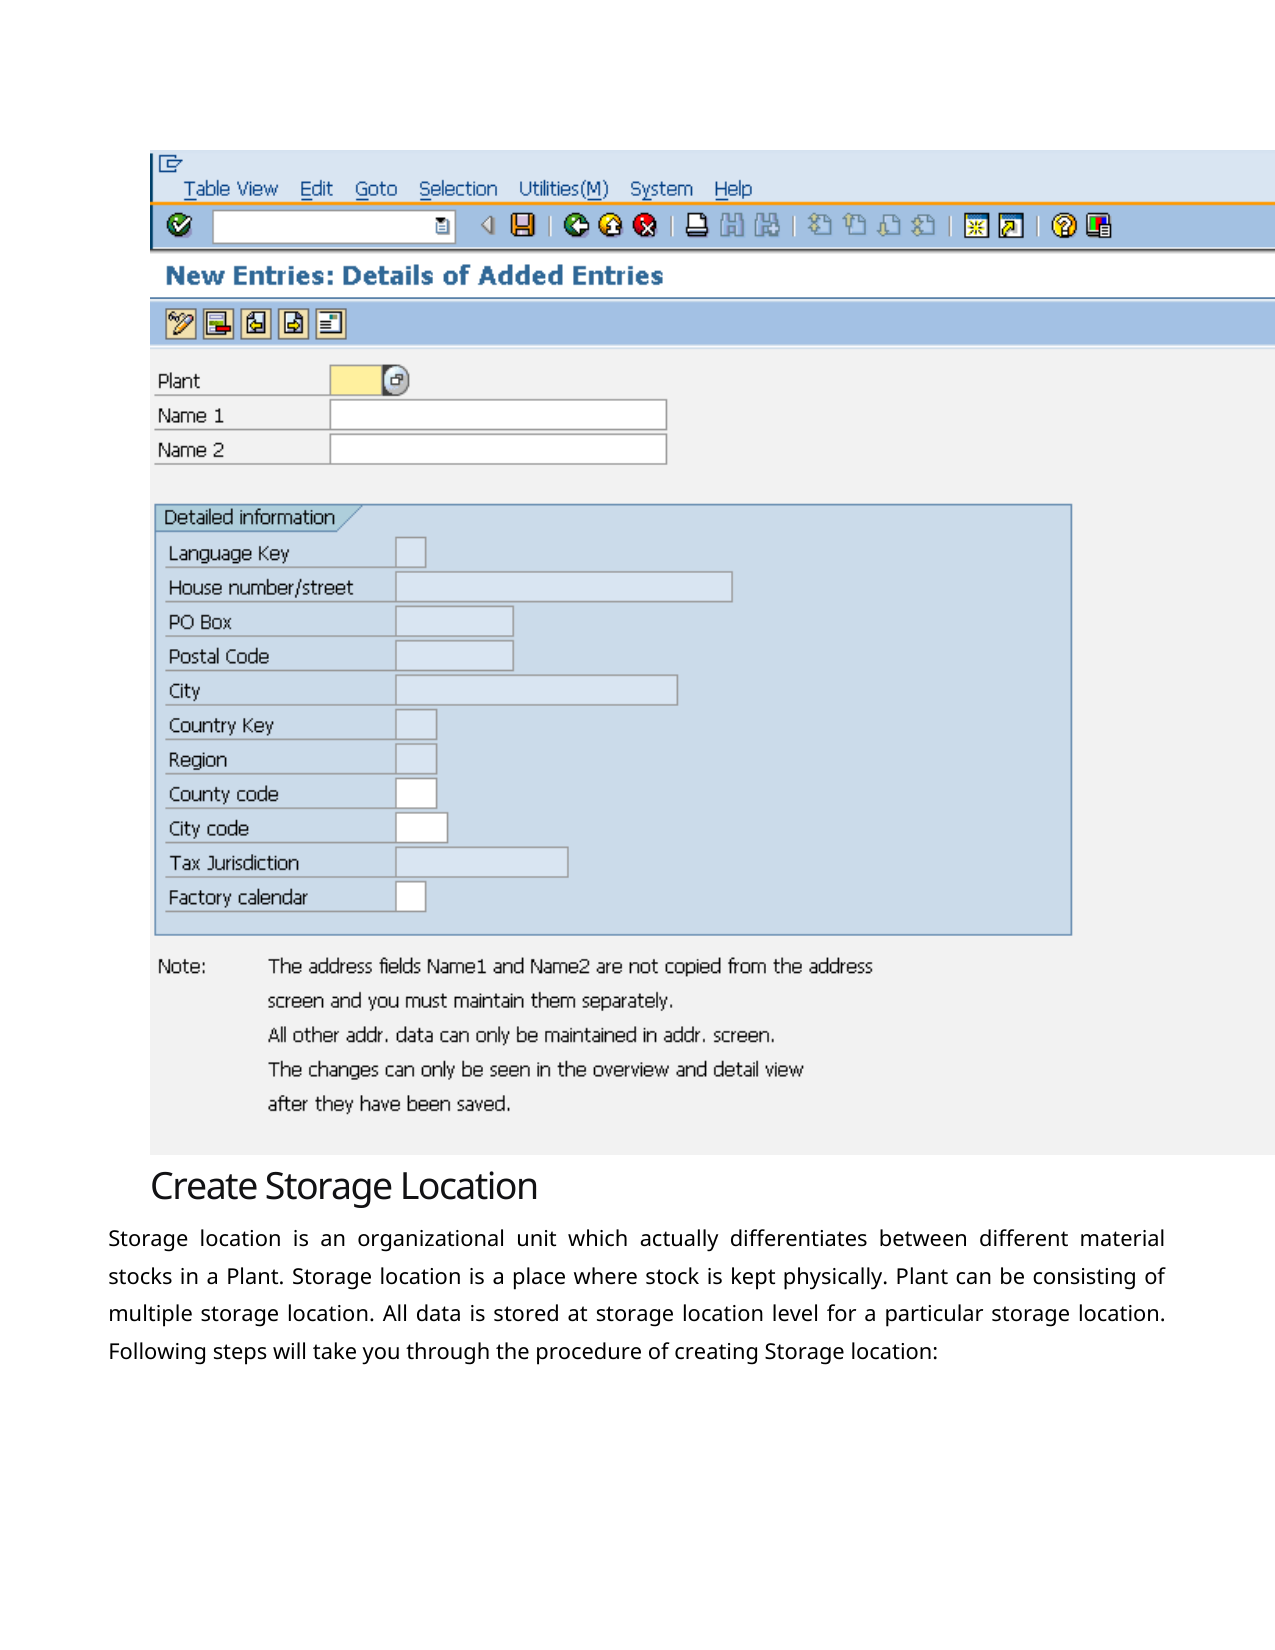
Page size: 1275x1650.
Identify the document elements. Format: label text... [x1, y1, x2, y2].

picture [150, 150, 1275, 1155]
text Create Storage Location [150, 1159, 1167, 1210]
text Storage location is an organizational unit which actually differentiates between different material stocks in a Plant. Storage location is a place where stock is kept physically. Plant can be consisting of multiple storage location. All data is stored at storage location level for a particular storage location. Following steps will take you through the procedure of creating Storage location: [108, 1215, 1167, 1365]
